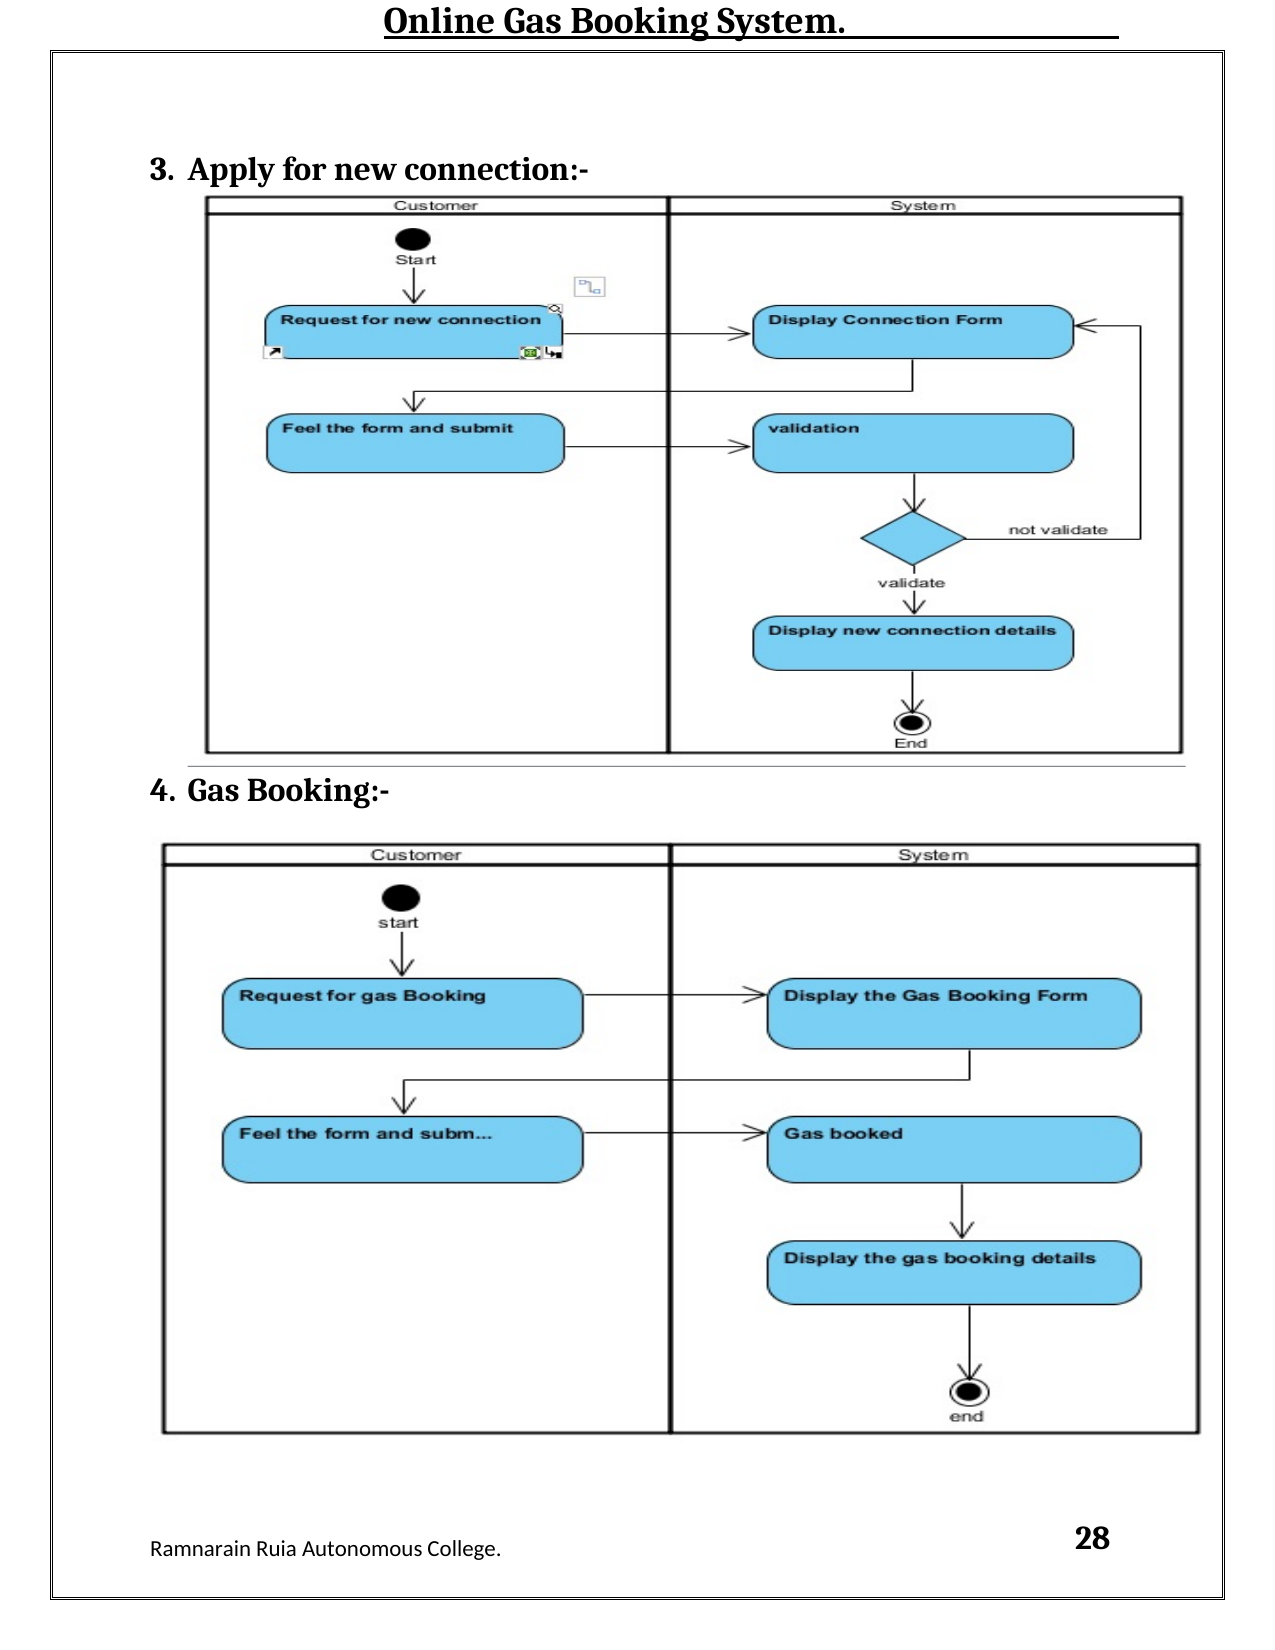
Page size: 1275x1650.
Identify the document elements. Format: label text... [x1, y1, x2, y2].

picture [187, 192, 1186, 767]
picture [150, 836, 1211, 1446]
list Gas Booking:- [150, 771, 1125, 809]
